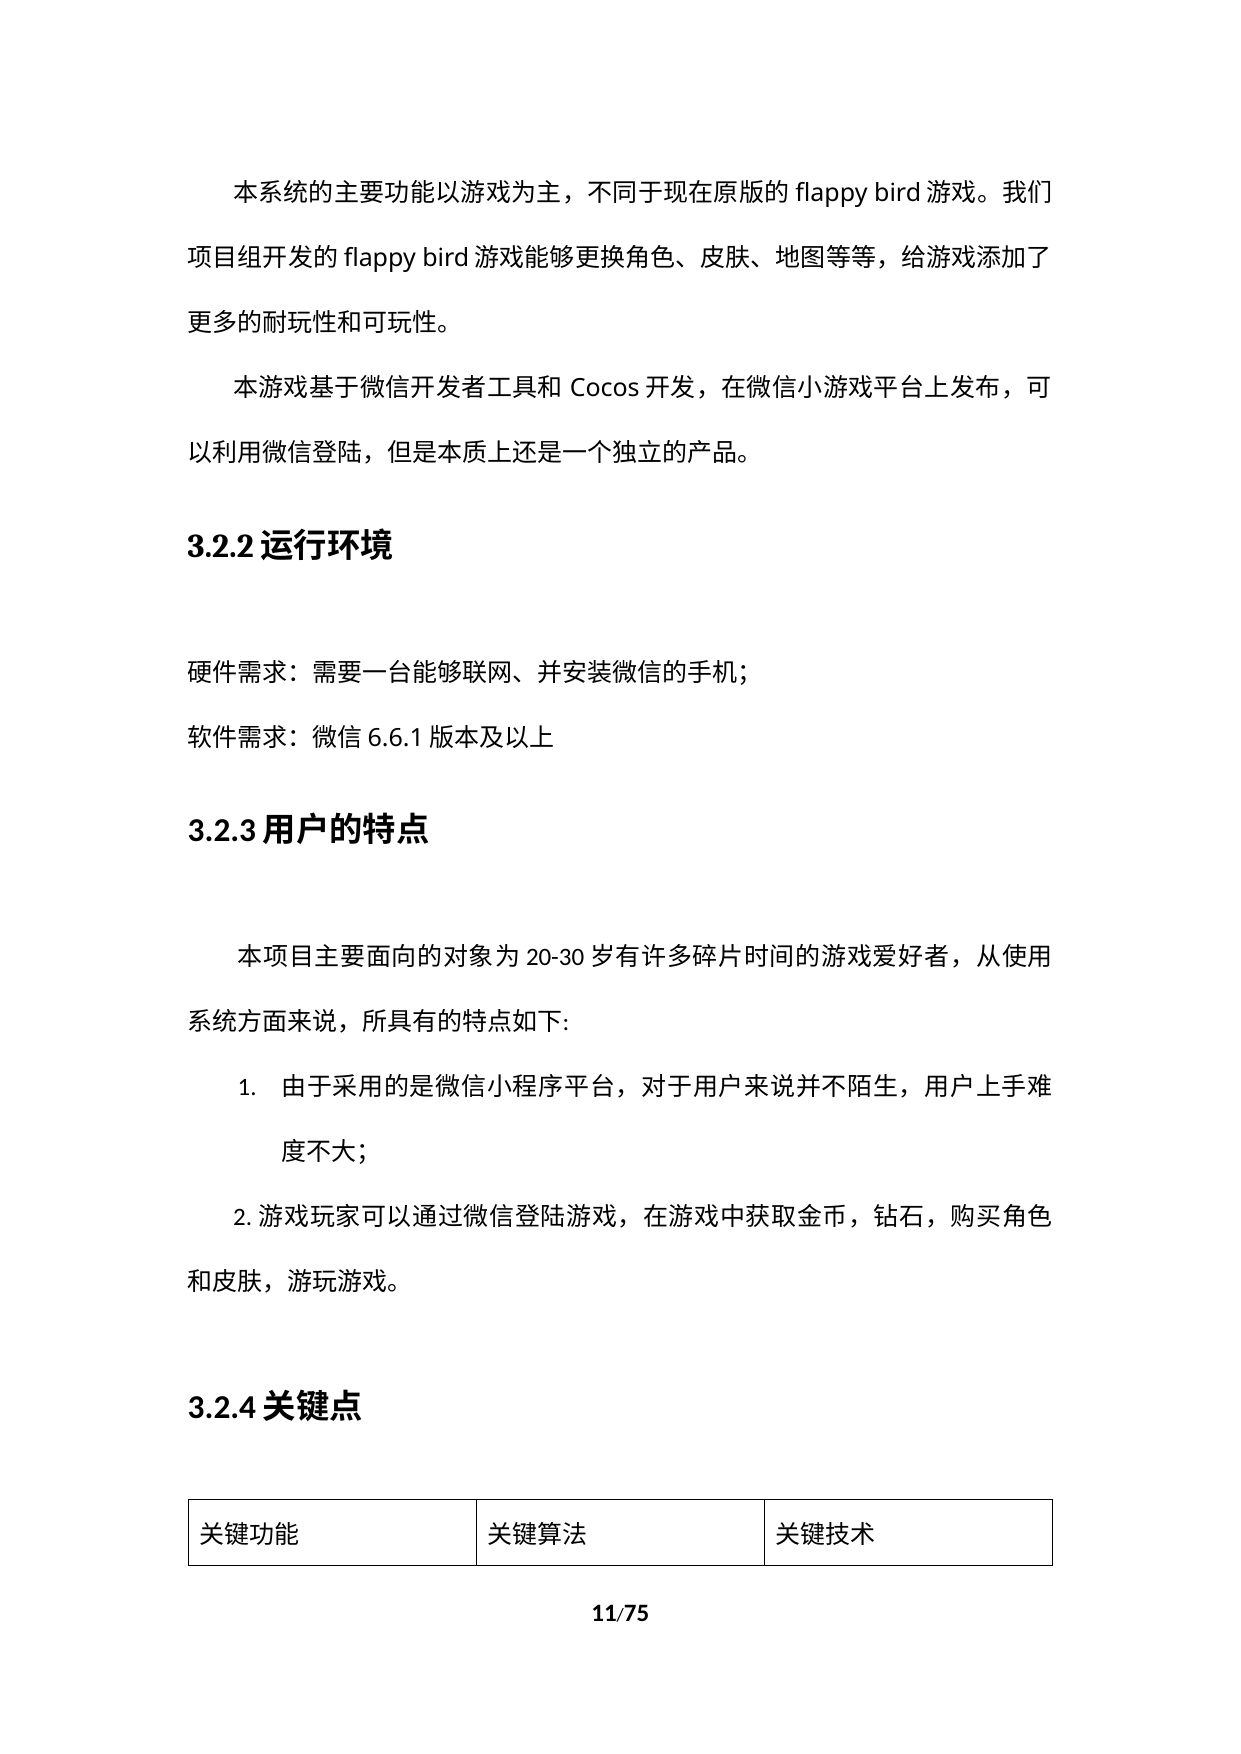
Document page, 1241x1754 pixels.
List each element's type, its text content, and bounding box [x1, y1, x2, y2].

table_header 关键功能 [189, 1500, 476, 1565]
text 硬件需求：需要一台能够联网、并安装微信的手机； [187, 638, 1053, 703]
text 本游戏基于微信开发者工具和Cocos开发，在微信小游戏平台上发布，可以利用微信登陆，但是本质上还是一个独立的产品。 [187, 353, 1053, 483]
text 2. 游戏玩家可以通过微信登陆游戏，在游戏中获取金币，钻石，购买角色和皮肤，游玩游戏。 [187, 1182, 1053, 1312]
table_header 关键算法 [477, 1500, 764, 1565]
subtitle 3.2.3用户的特点 [187, 795, 1053, 860]
subtitle 3.2.2运行环境 [187, 511, 1053, 576]
table_header 关键技术 [765, 1500, 1052, 1565]
text 软件需求：微信6.6.1版本及以上 [187, 703, 1053, 768]
text 本项目主要面向的对象为20-30岁有许多碎片时间的游戏爱好者，从使用系统方面来说，所具有的特点如下: [187, 922, 1053, 1052]
list 由于采用的是微信小程序平台，对于用户来说并不陌生，用户上手难度不大； [237, 1052, 1053, 1182]
text 本系统的主要功能以游戏为主，不同于现在原版的flappy bird游戏。我们项目组开发的flappy bird游戏能够更换角色、皮肤、地图等等，给游戏添加了更多的耐玩性和可玩性。 [187, 158, 1053, 353]
subtitle 3.2.4关键点 [187, 1372, 1053, 1437]
